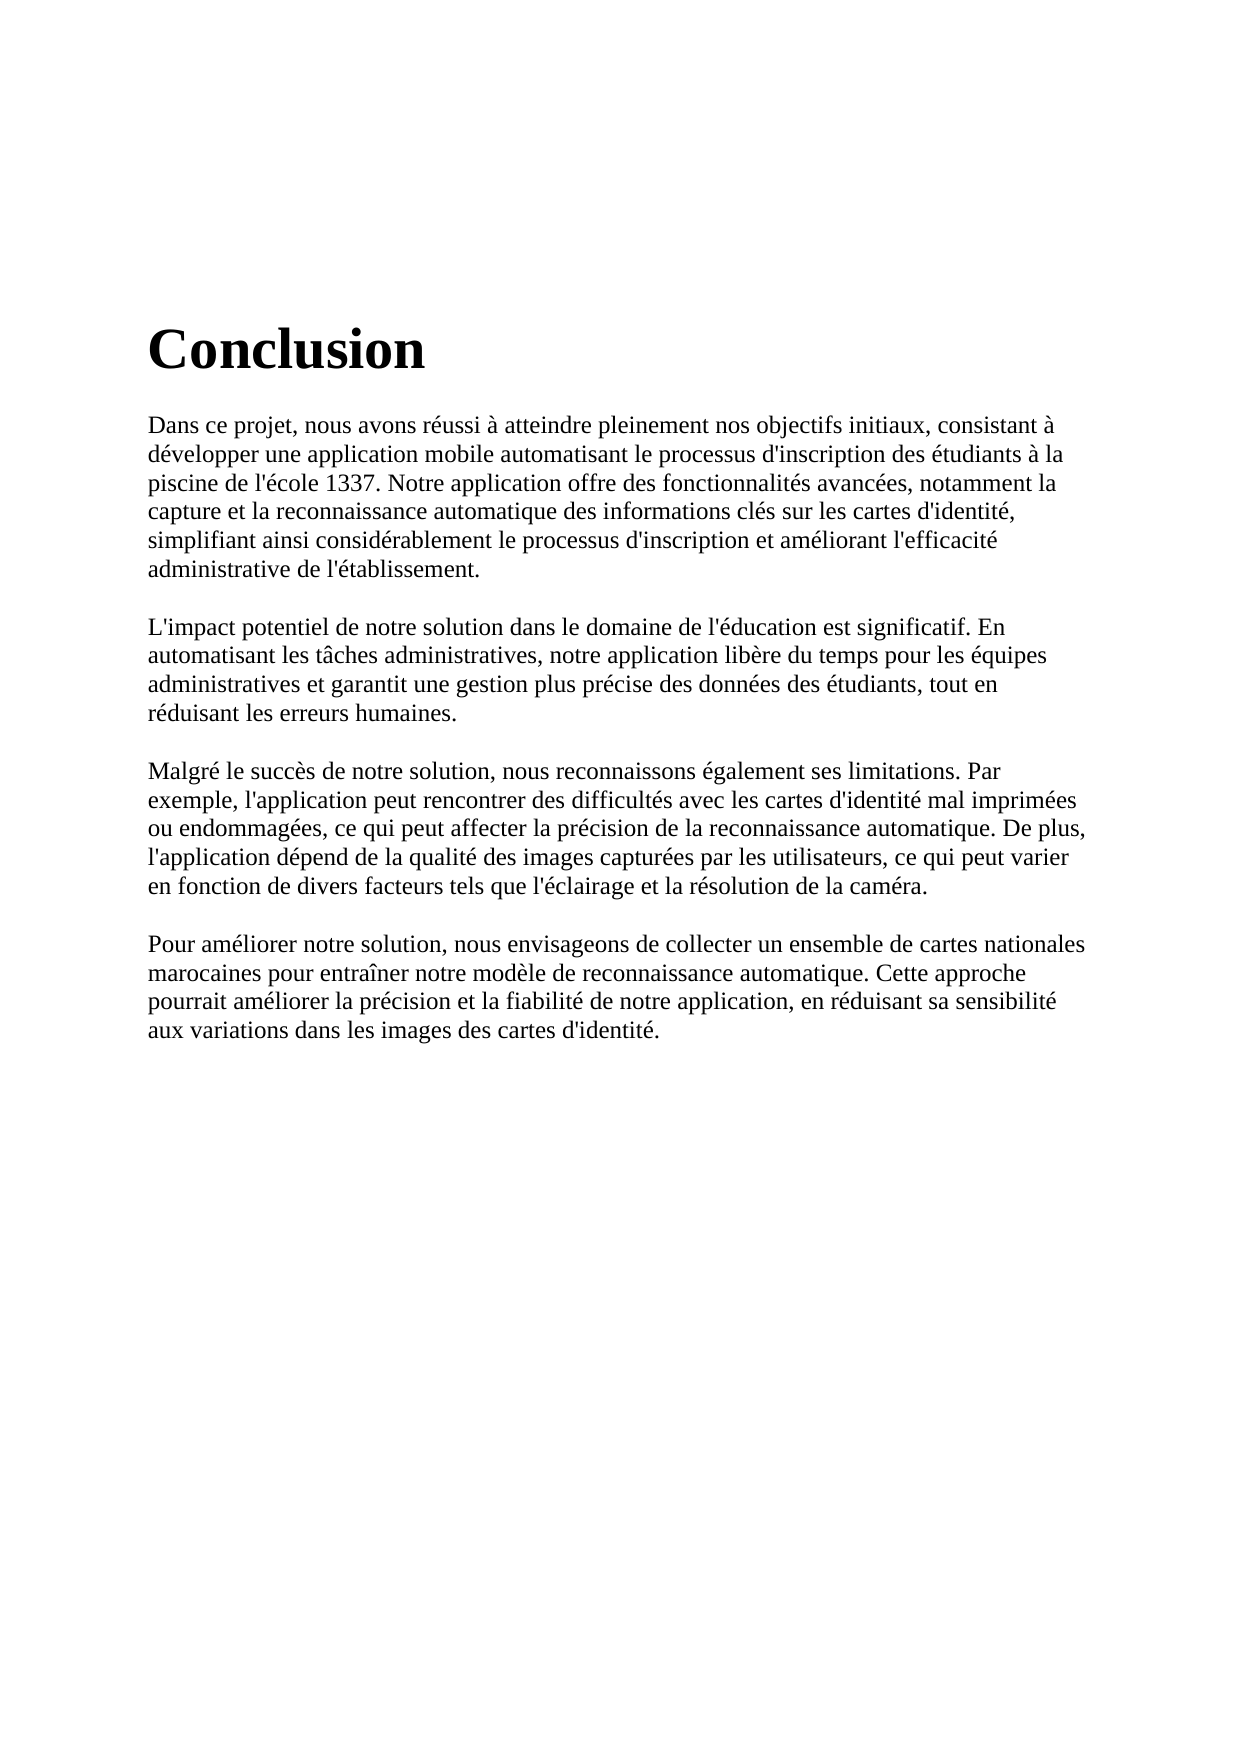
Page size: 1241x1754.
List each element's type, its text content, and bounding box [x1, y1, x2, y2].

text Dans ce projet, nous avons réussi à atteindre pleinement nos objectifs initiaux, consistant à développer une application mobile automatisant le processus d'inscription des étudiants à la piscine de l'école 1337. Notre application offre des fonctionnalités avancées, notamment la capture et la reconnaissance automatique des informations clés sur les cartes d'identité, simplifiant ainsi considérablement le processus d'inscription et améliorant l'efficacité administrative de l'établissement. [148, 410, 1093, 583]
subtitle Conclusion [148, 314, 1093, 381]
text Malgré le succès de notre solution, nous reconnaissons également ses limitations. Par exemple, l'application peut rencontrer des difficultés avec les cartes d'identité mal imprimées ou endommagées, ce qui peut affecter la précision de la reconnaissance automatique. De plus, l'application dépend de la qualité des images capturées par les utilisateurs, ce qui peut varier en fonction de divers facteurs tels que l'éclairage et la résolution de la caméra. [148, 756, 1093, 900]
text Pour améliorer notre solution, nous envisageons de collecter un ensemble de cartes nationales marocaines pour entraîner notre modèle de reconnaissance automatique. Cette approche pourrait améliorer la précision et la fiabilité de notre application, en réduisant sa sensibilité aux variations dans les images des cartes d'identité. [148, 929, 1093, 1044]
text L'impact potentiel de notre solution dans le domaine de l'éducation est significatif. En automatisant les tâches administratives, notre application libère du temps pour les équipes administratives et garantit une gestion plus précise des données des étudiants, tout en réduisant les erreurs humaines. [148, 612, 1093, 727]
